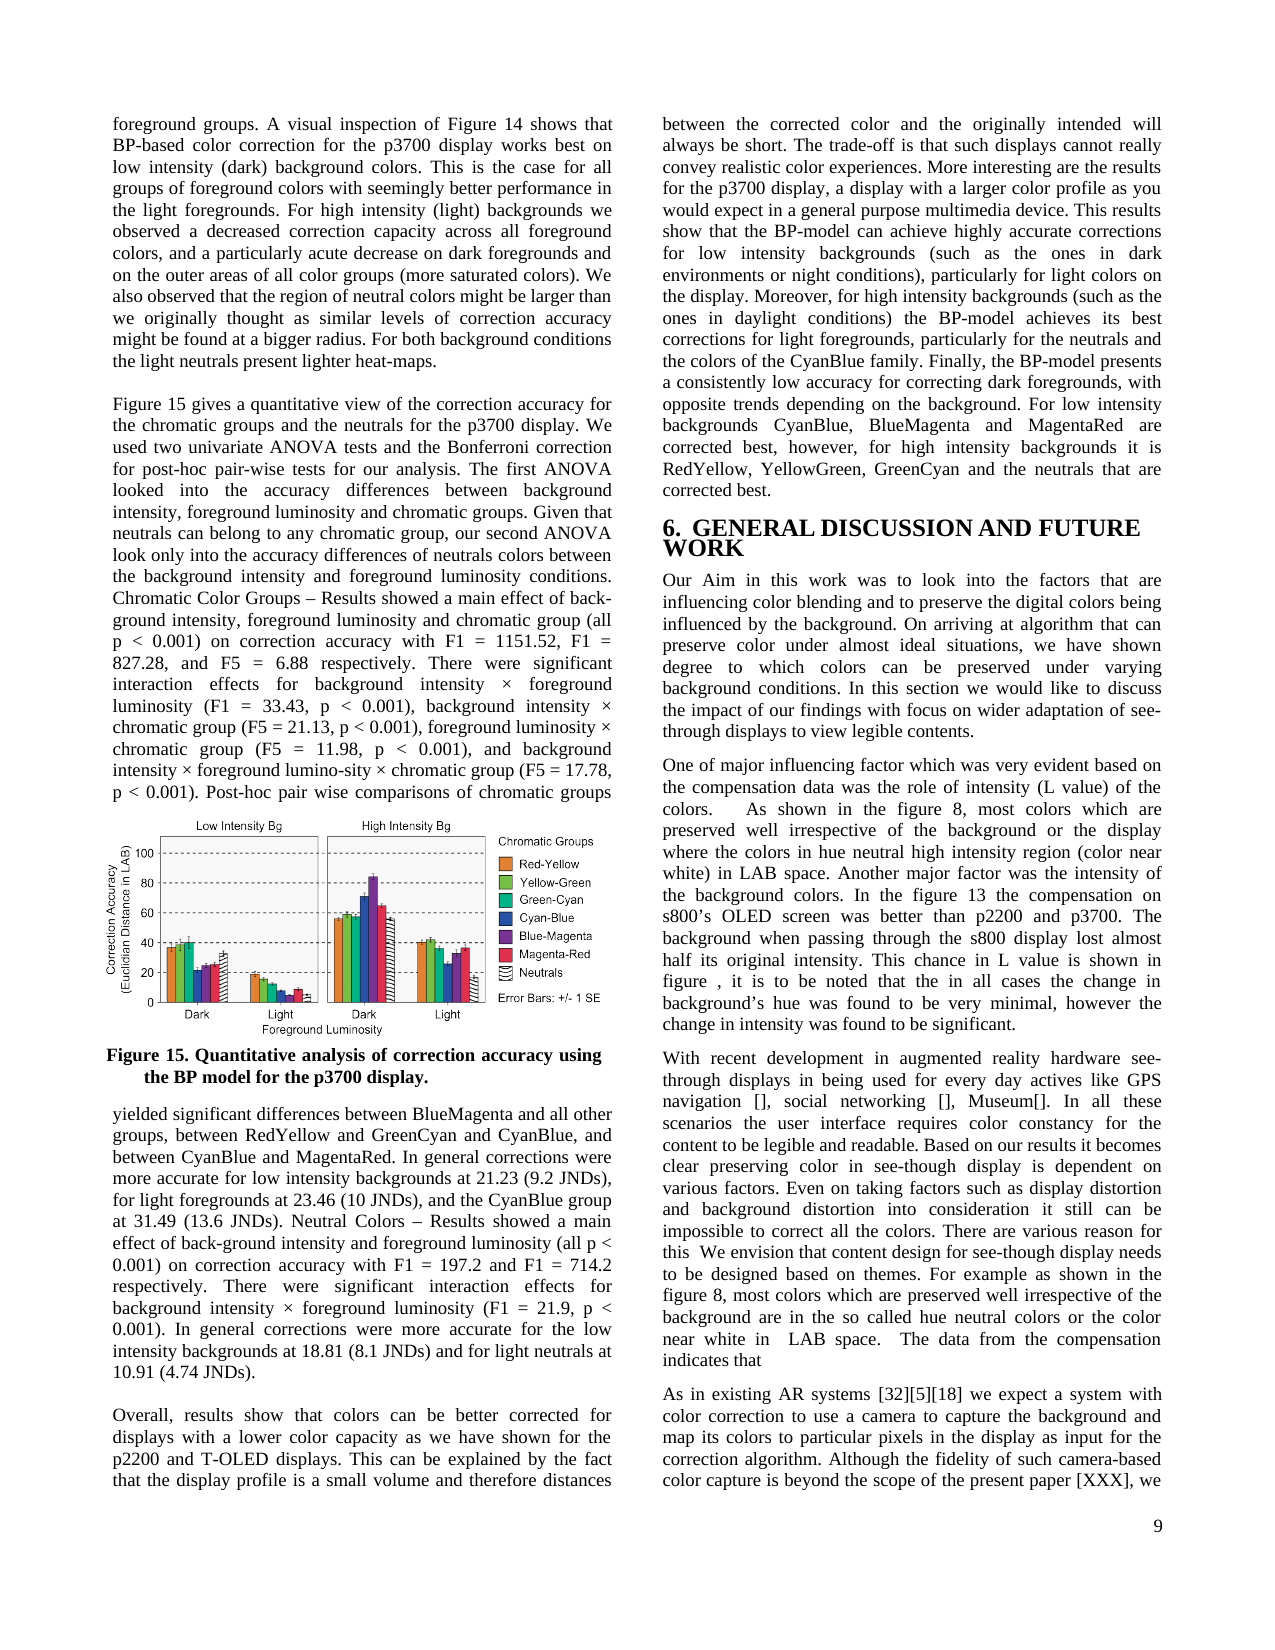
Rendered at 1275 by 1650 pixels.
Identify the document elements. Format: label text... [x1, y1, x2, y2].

picture [106, 821, 600, 1036]
text One of major influencing factor which was very evident based on the compensation data was the role of intensity (L value) of the colors. As shown in the figure 8, most colors which are preserved well irrespective of the background or the display where the colors in hue neutral high intensity region (color near white) in LAB space. Another major factor was the intensity of the background colors. In the figure 13 the compensation on s800’s OLED screen was better than p2200 and p3700. The background when passing through the s800 display lost almost half its original intensity. This chance in L value is shown in figure , it is to be noted that the in all cases the change in background’s hue was found to be very minimal, however the change in intensity was found to be significant. [662, 754, 1162, 1035]
text Figure 14 gives a quantitative view of the correction accuracy for the chromatic groups and the neutrals for the p3700 display. We used two univariate ANOVA tests and the Bonferroni correction for post-hoc pair-wise tests for our analysis. The first ANOVA looked into the accuracy differences between background intensity, foreground luminosity and chromatic groups. Given that neutrals can belong to any chromatic group, our second ANOVA look only into the accuracy differences of neutrals colors between the background intensity and foreground luminosity conditions. Chromatic Color Groups – Results showed a main effect of back-ground intensity, foreground luminosity and chromatic group (all p < 0.001) on correction accuracy with F1 = 1151.52, F1 = 827.28, and F5 = 6.88 respectively. There were significant interaction effects for background intensity × foreground luminosity (F1 = 33.43, p < 0.001), background intensity × chromatic group (F5 = 21.13, p < 0.001), foreground luminosity × chromatic group (F5 = 11.98, p < 0.001), and background intensity × foreground lumino-sity × chromatic group (F5 = 17.78, p < 0.001). Post-hoc pair wise comparisons of chromatic groups yielded significant differences between BlueMagenta and all other groups, between RedYellow and GreenCyan and CyanBlue, and between CyanBlue and MagentaRed. In general corrections were more accurate for low intensity backgrounds at 21.23 (9.2 JNDs), for light foregrounds at 23.46 (10 JNDs), and the CyanBlue group at 31.49 (13.6 JNDs). Neutral Colors – Results showed a main effect of back-ground intensity and foreground luminosity (all p < 0.001) on correction accuracy with F1 = 197.2 and F1 = 714.2 respectively. There were significant interaction effects for background intensity × foreground luminosity (F1 = 21.9, p < 0.001). In general corrections were more accurate for the low intensity backgrounds at 18.81 (8.1 JNDs) and for light neutrals at 10.91 (4.74 JNDs). [112, 1103, 613, 1383]
text Our Aim in this work was to look into the factors that are influencing color blending and to preserve the digital colors being influenced by the background. On arriving at algorithm that can preserve color under almost ideal situations, we have shown degree to which colors can be preserved under varying background conditions. In this section we would like to discuss the impact of our findings with focus on wider adaptation of see-through displays to view legible contents. [662, 569, 1162, 742]
text Figure 14 gives a quantitative view of the correction accuracy for the chromatic groups and the neutrals for the p3700 display. We used two univariate ANOVA tests and the Bonferroni correction for post-hoc pair-wise tests for our analysis. The first ANOVA looked into the accuracy differences between background intensity, foreground luminosity and chromatic groups. Given that neutrals can belong to any chromatic group, our second ANOVA look only into the accuracy differences of neutrals colors between the background intensity and foreground luminosity conditions. Chromatic Color Groups – Results showed a main effect of back-ground intensity, foreground luminosity and chromatic group (all p < 0.001) on correction accuracy with F1 = 1151.52, F1 = 827.28, and F5 = 6.88 respectively. There were significant interaction effects for background intensity × foreground luminosity (F1 = 33.43, p < 0.001), background intensity × chromatic group (F5 = 21.13, p < 0.001), foreground luminosity × chromatic group (F5 = 11.98, p < 0.001), and background intensity × foreground lumino-sity × chromatic group (F5 = 17.78, p < 0.001). Post-hoc pair wise comparisons of chromatic groups yielded significant differences between BlueMagenta and all other groups, between RedYellow and GreenCyan and CyanBlue, and between CyanBlue and MagentaRed. In general corrections were more accurate for low intensity backgrounds at 21.23 (9.2 JNDs), for light foregrounds at 23.46 (10 JNDs), and the CyanBlue group at 31.49 (13.6 JNDs). Neutral Colors – Results showed a main effect of back-ground intensity and foreground luminosity (all p < 0.001) on correction accuracy with F1 = 197.2 and F1 = 714.2 respectively. There were significant interaction effects for background intensity × foreground luminosity (F1 = 21.9, p < 0.001). In general corrections were more accurate for the low intensity backgrounds at 18.81 (8.1 JNDs) and for light neutrals at 10.91 (4.74 JNDs). [112, 393, 613, 814]
text Overall, results show that colors can be better corrected for displays with a lower color capacity as we have shown for the p2200 and T-OLED displays. This can be explained by the fact that the display profile is a small volume and therefore distances between the corrected color and the originally intended will always be short. The trade-off is that such displays cannot really convey realistic color experiences. More interesting are the results for the p3700 display, a display with a larger color profile as you would expect in a general purpose multimedia device. This results show that the BP-model can achieve highly accurate corrections for low intensity backgrounds (such as the ones in dark environments or night conditions), particularly for light colors on the display. Moreover, for high intensity backgrounds (such as the ones in daylight conditions) the BP-model achieves its best corrections for light foregrounds, particularly for the neutrals and the colors of the CyanBlue family. Finally, the BP-model presents a consistently low accuracy for correcting dark foregrounds, with opposite trends depending on the background. For low intensity backgrounds CyanBlue, BlueMagenta and MagentaRed are corrected best, however, for high intensity backgrounds it is RedYellow, YellowGreen, GreenCyan and the neutrals that are corrected best. [662, 112, 1162, 501]
subtitle GENERAL DISCUSSION AND FUTURE WORK [662, 519, 1162, 561]
text With recent development in augmented reality hardware see-through displays in being used for every day actives like GPS navigation [], social networking [], Museum[]. In all these scenarios the user interface requires color constancy for the content to be legible and readable. Based on our results it becomes clear preserving color in see-though display is dependent on various factors. Even on taking factors such as display distortion and background distortion into consideration it still can be impossible to correct all the colors. There are various reason for this We envision that content design for see-though display needs to be designed based on themes. For example as shown in the figure 8, most colors which are preserved well irrespective of the background are in the so called hue neutral colors or the color near white in LAB space. The data from the compensation indicates that [662, 1047, 1162, 1371]
